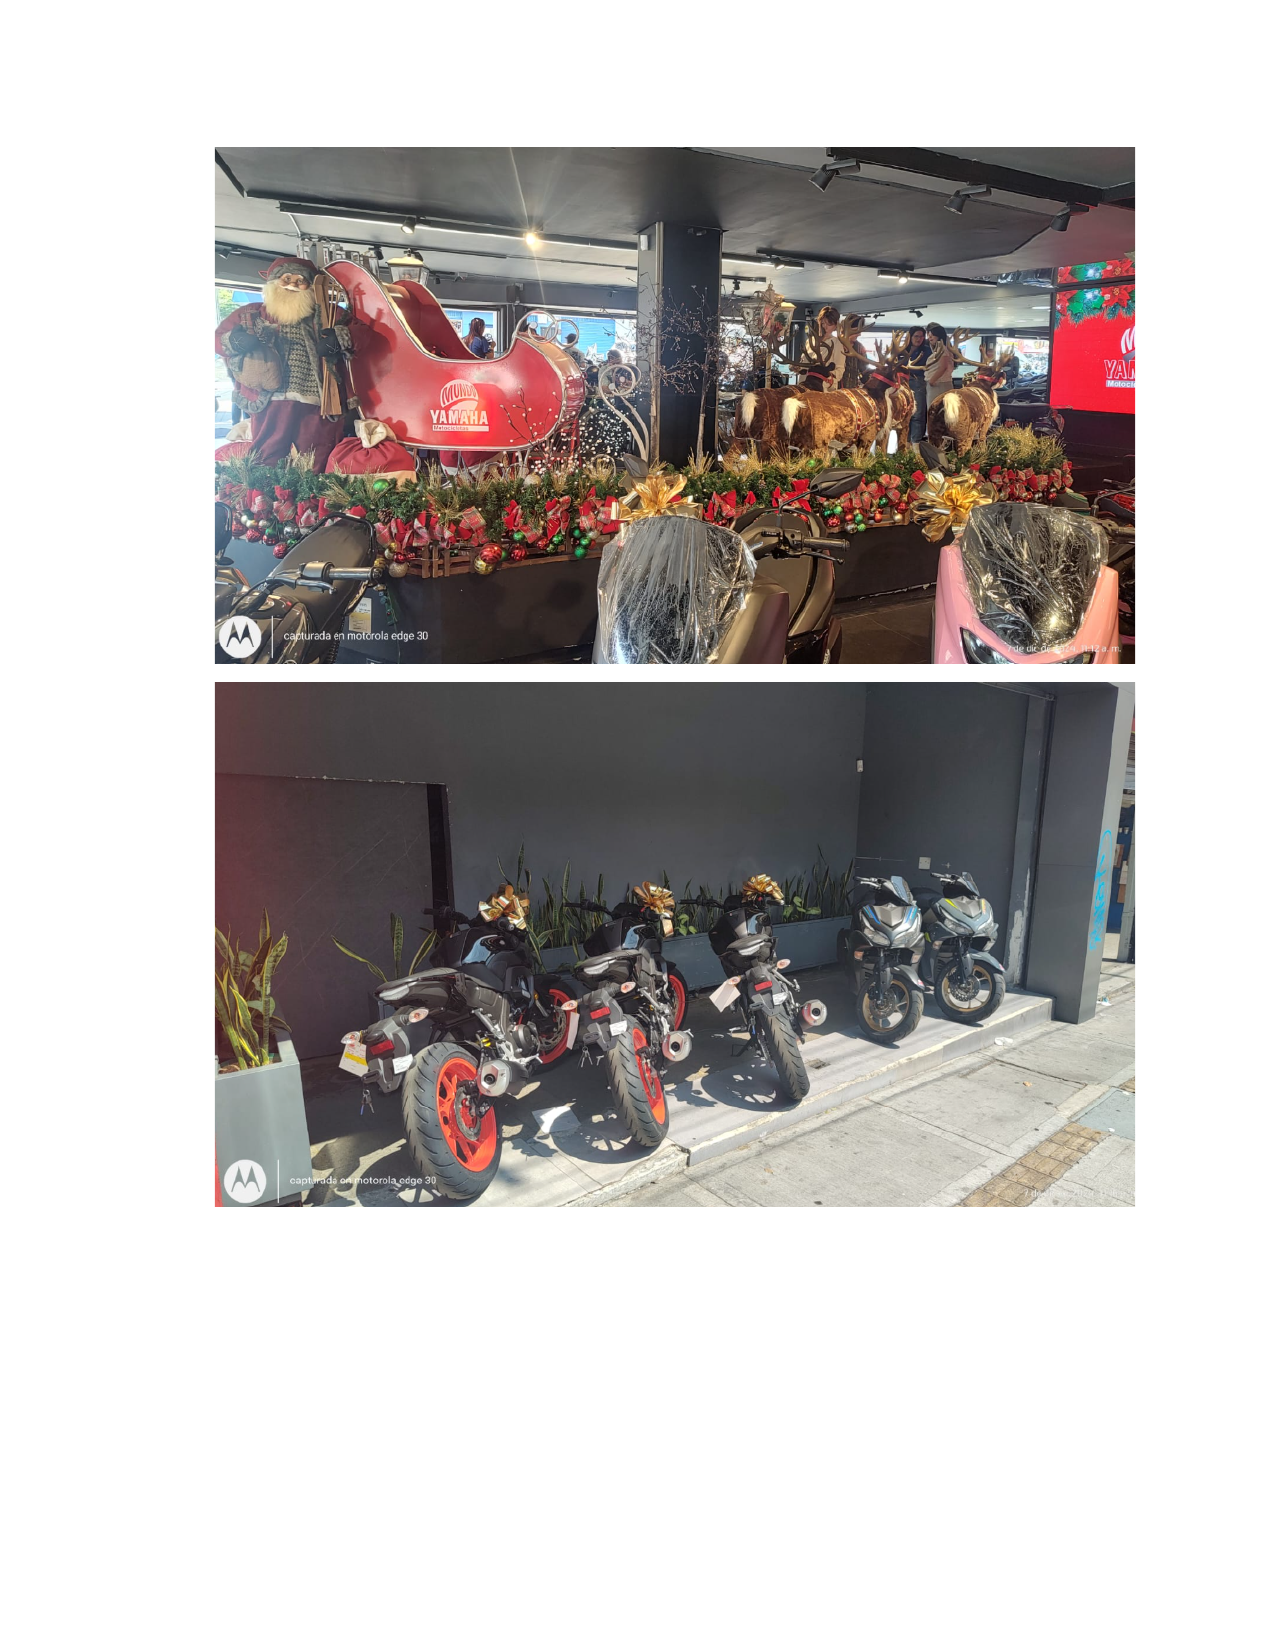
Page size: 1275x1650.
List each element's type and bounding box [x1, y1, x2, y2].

picture [214, 682, 1136, 1207]
picture [214, 147, 1136, 664]
